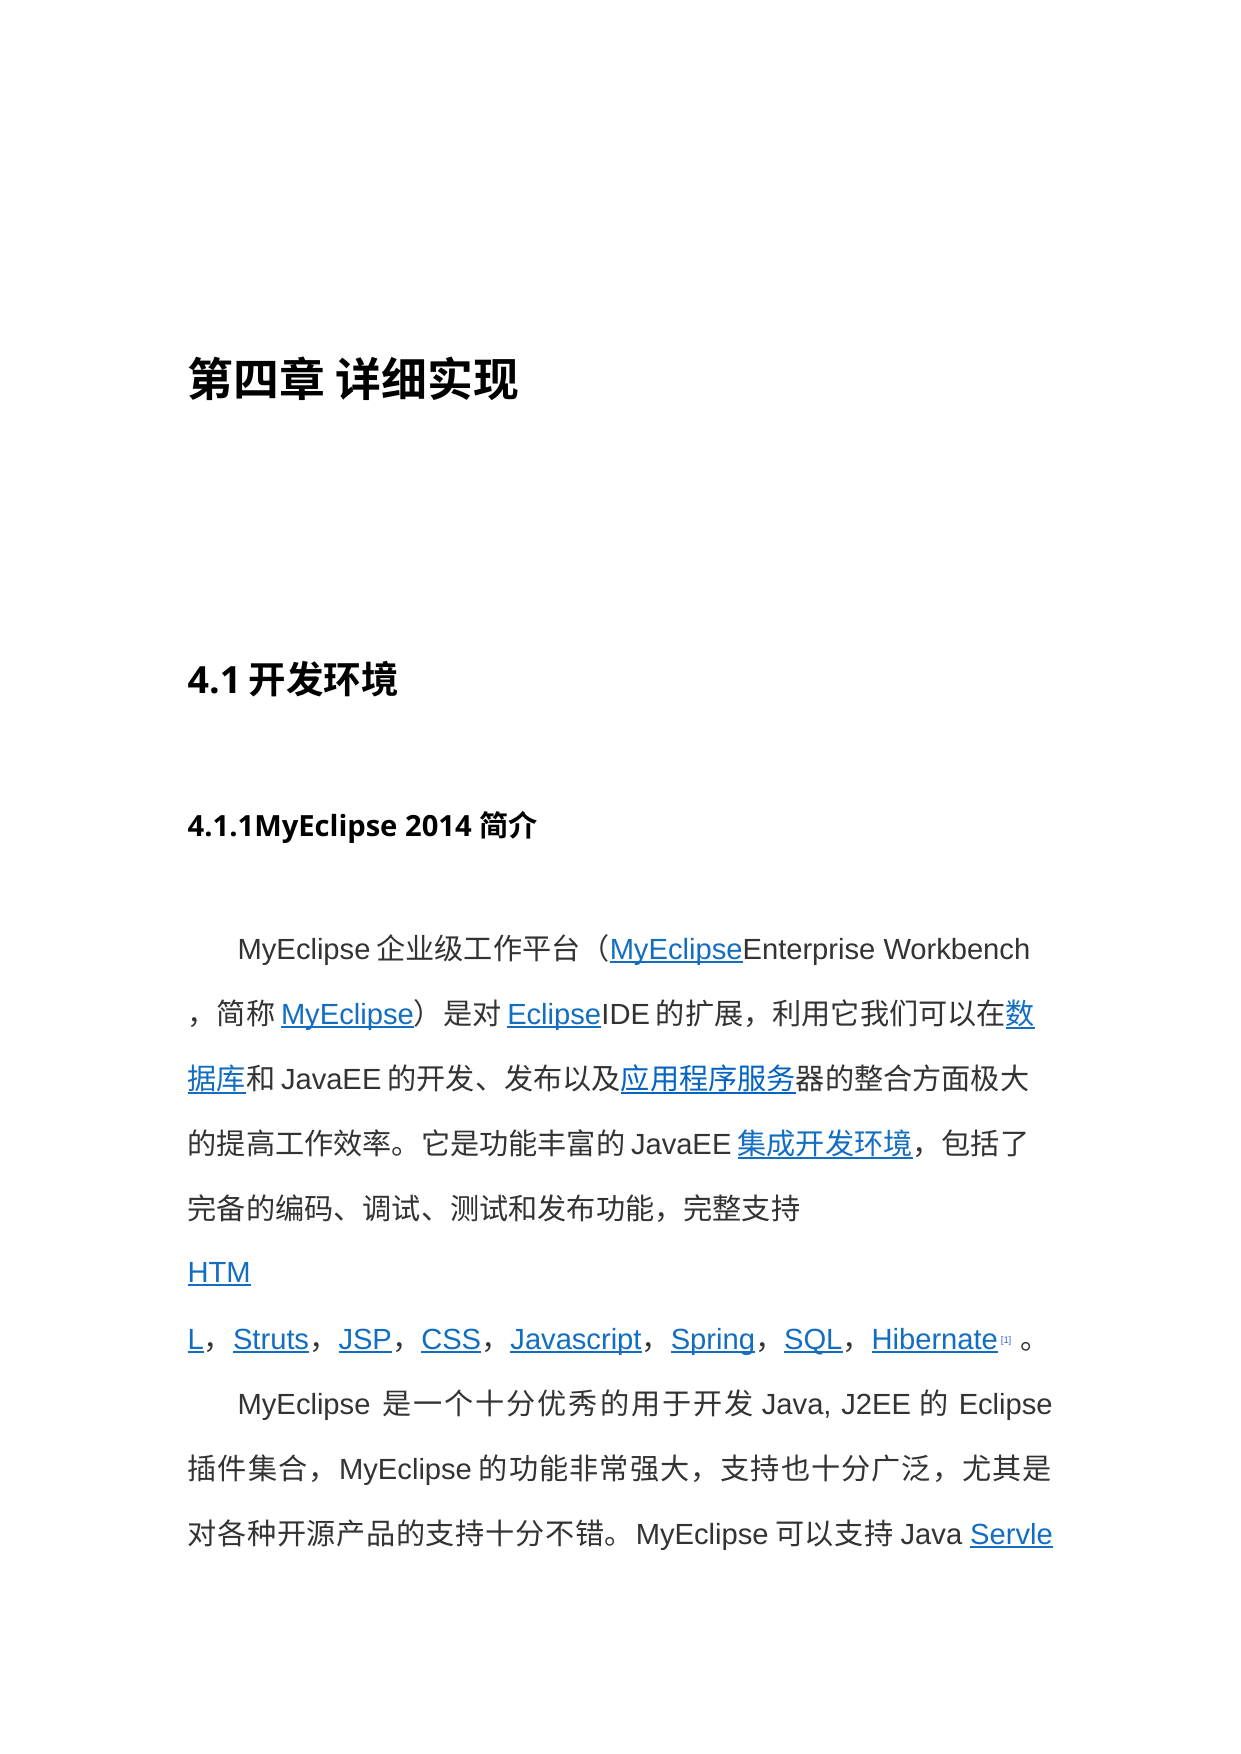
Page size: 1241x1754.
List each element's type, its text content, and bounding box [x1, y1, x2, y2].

text MyEclipse企业级工作平台（MyEclipseEnterprise Workbench ，简称MyEclipse）是对EclipseIDE的扩展，利用它我们可以在数据库和JavaEE的开发、发布以及应用程序服务器的整合方面极大的提高工作效率。它是功能丰富的JavaEE集成开发环境，包括了完备的编码、调试、测试和发布功能，完整支持HTML，Struts，JSP，CSS，Javascript，Spring，SQL，Hibernate [1] 。 [187, 914, 1053, 1369]
subtitle 4.1开发环境 [187, 645, 1053, 710]
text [187, 1369, 1053, 1564]
subtitle 第四章 详细实现 [187, 327, 1053, 425]
subtitle 4.1.1MyEclipse 2014 简介 [187, 791, 1053, 856]
